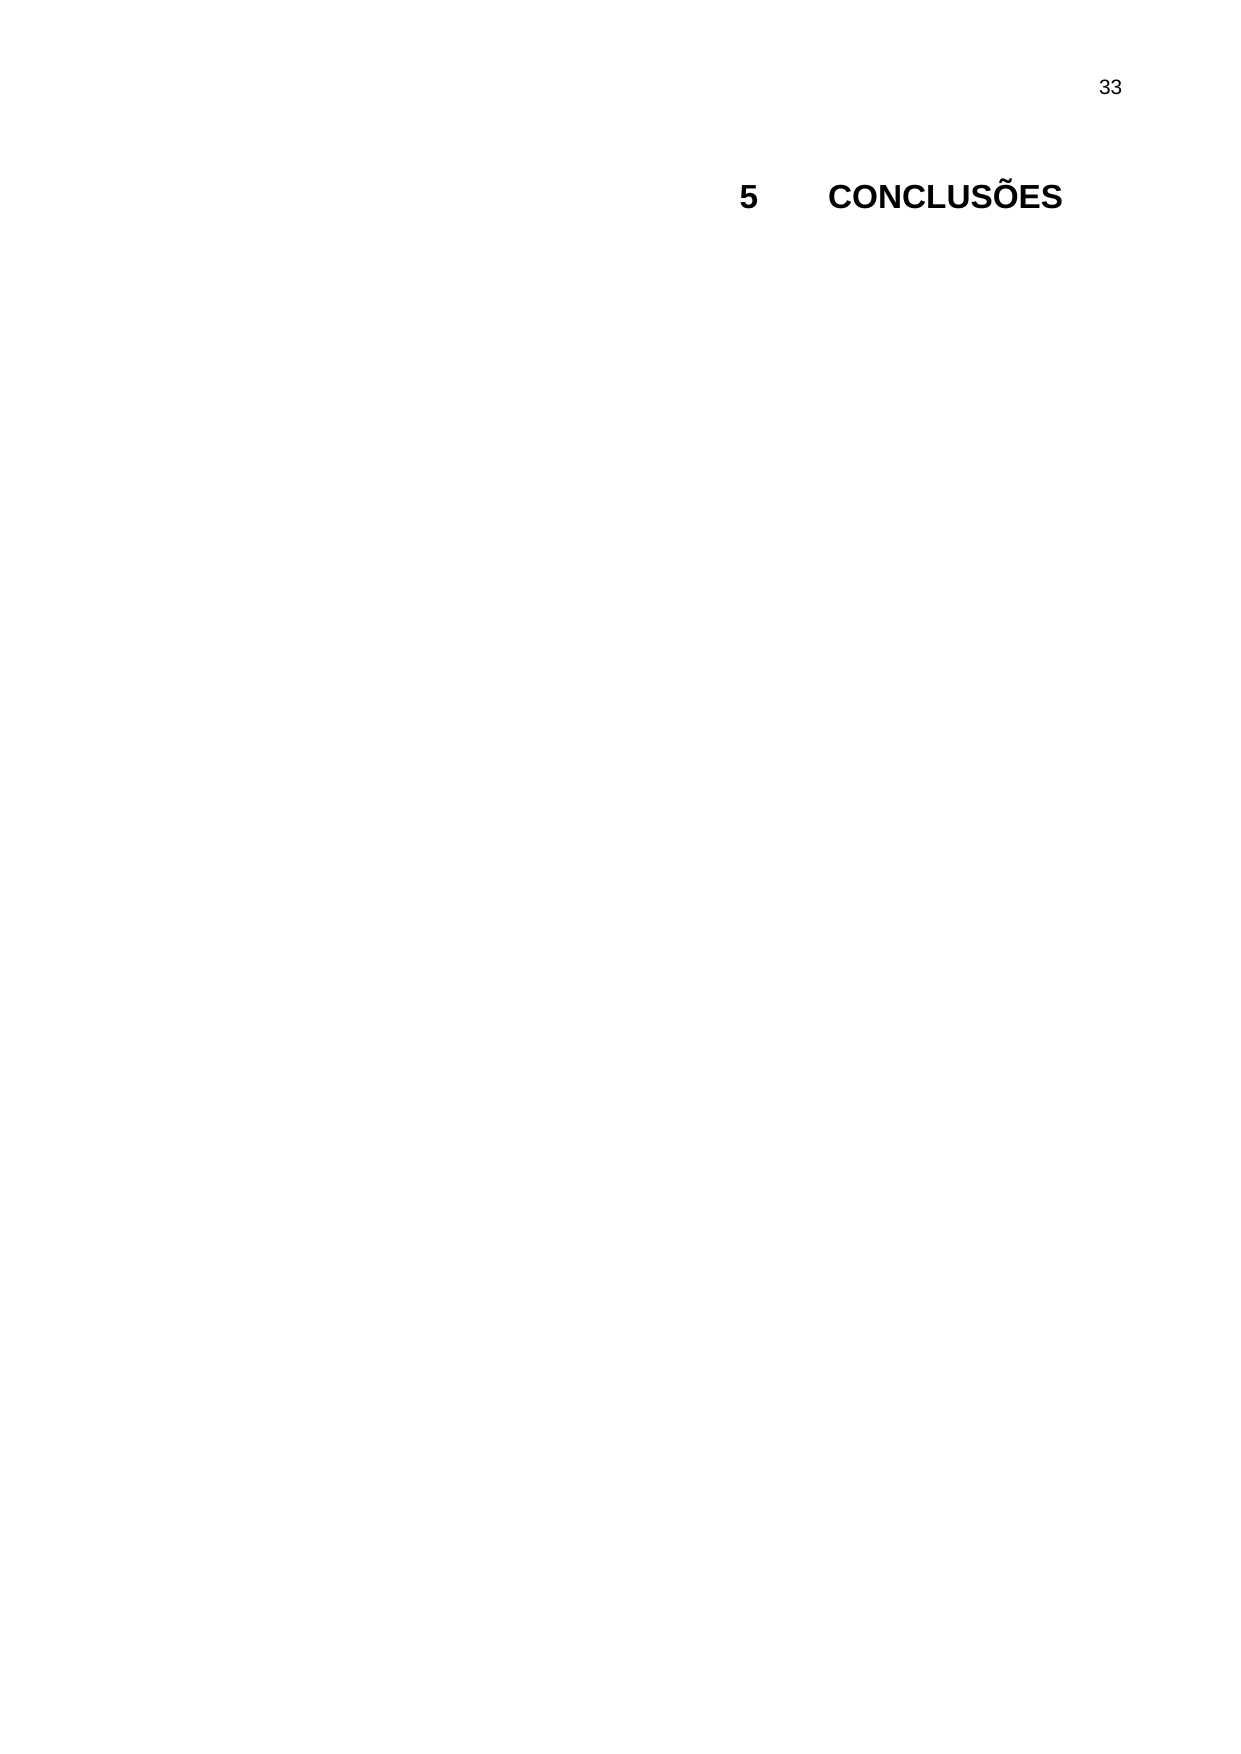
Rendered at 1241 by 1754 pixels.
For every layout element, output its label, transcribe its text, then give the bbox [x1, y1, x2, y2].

text 5 CONCLUSÕES [177, 177, 1063, 216]
